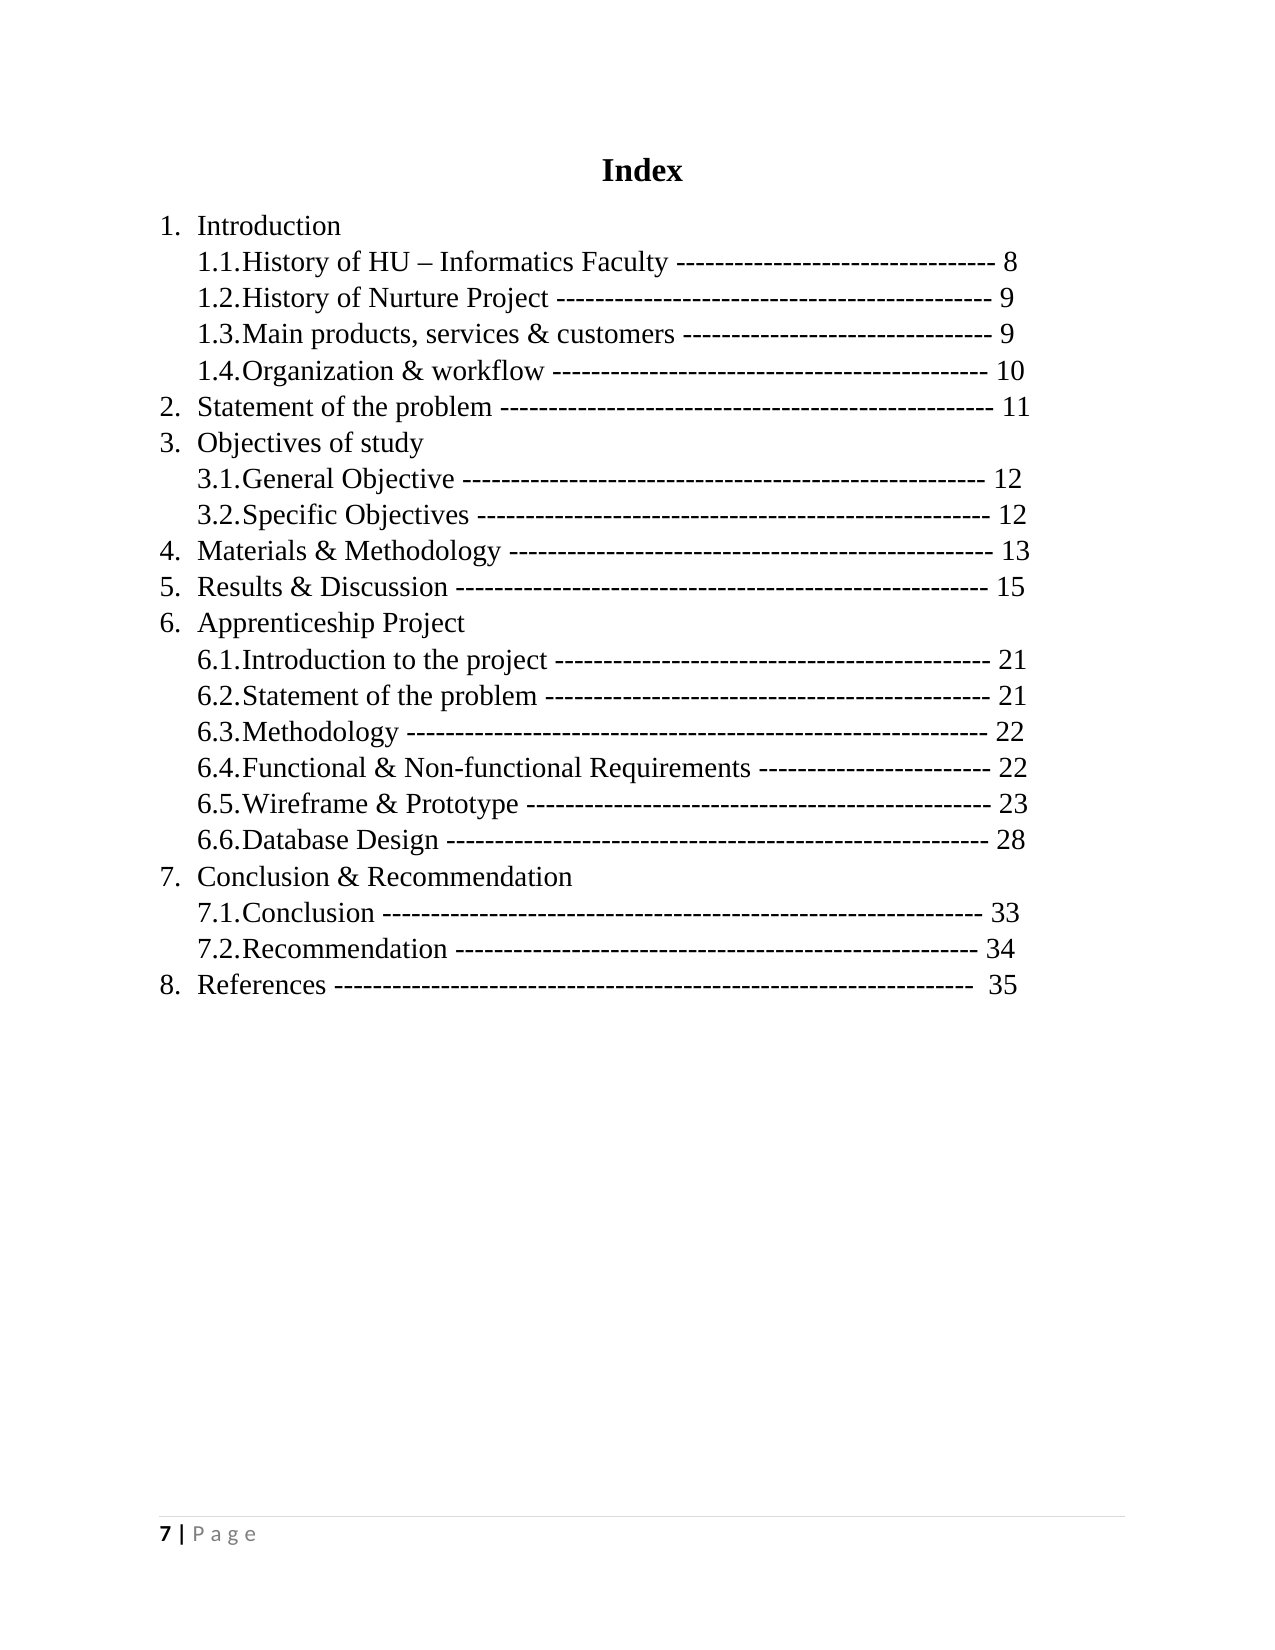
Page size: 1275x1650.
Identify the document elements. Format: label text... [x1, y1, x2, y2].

list Objectives of study [159, 425, 1125, 458]
list Specific Objectives ----------------------------------------------------- 12 [197, 497, 1125, 531]
list Statement of the problem ---------------------------------------------- 21 [197, 678, 1125, 711]
text Index [159, 150, 1125, 188]
list History of Nurture Project --------------------------------------------- 9 [197, 280, 1125, 314]
list Statement of the problem --------------------------------------------------- 11 [159, 389, 1125, 422]
list History of HU – Informatics Faculty --------------------------------- 8 [197, 244, 1125, 278]
list General Objective ------------------------------------------------------ 12 [197, 461, 1125, 494]
list Methodology ------------------------------------------------------------ 22 [197, 714, 1125, 748]
list Wireframe & Prototype ------------------------------------------------ 23 [197, 786, 1125, 820]
list Conclusion & Recommendation [159, 859, 1125, 892]
list Functional & Non-functional Requirements ------------------------ 22 [197, 750, 1125, 784]
list Database Design -------------------------------------------------------- 28 [197, 822, 1125, 856]
list Introduction to the project --------------------------------------------- 21 [197, 642, 1125, 675]
list Organization & workflow --------------------------------------------- 10 [197, 353, 1125, 386]
list References ------------------------------------------------------------------ 35 [159, 967, 1125, 1001]
list Recommendation ------------------------------------------------------ 34 [197, 931, 1125, 964]
list Conclusion -------------------------------------------------------------- 33 [197, 895, 1125, 928]
list Results & Discussion ------------------------------------------------------- 15 [159, 569, 1125, 603]
list Apprenticeship Project [159, 606, 1125, 639]
list Main products, services & customers -------------------------------- 9 [197, 316, 1125, 350]
list Materials & Methodology -------------------------------------------------- 13 [159, 533, 1125, 567]
list Introduction [159, 208, 1125, 242]
